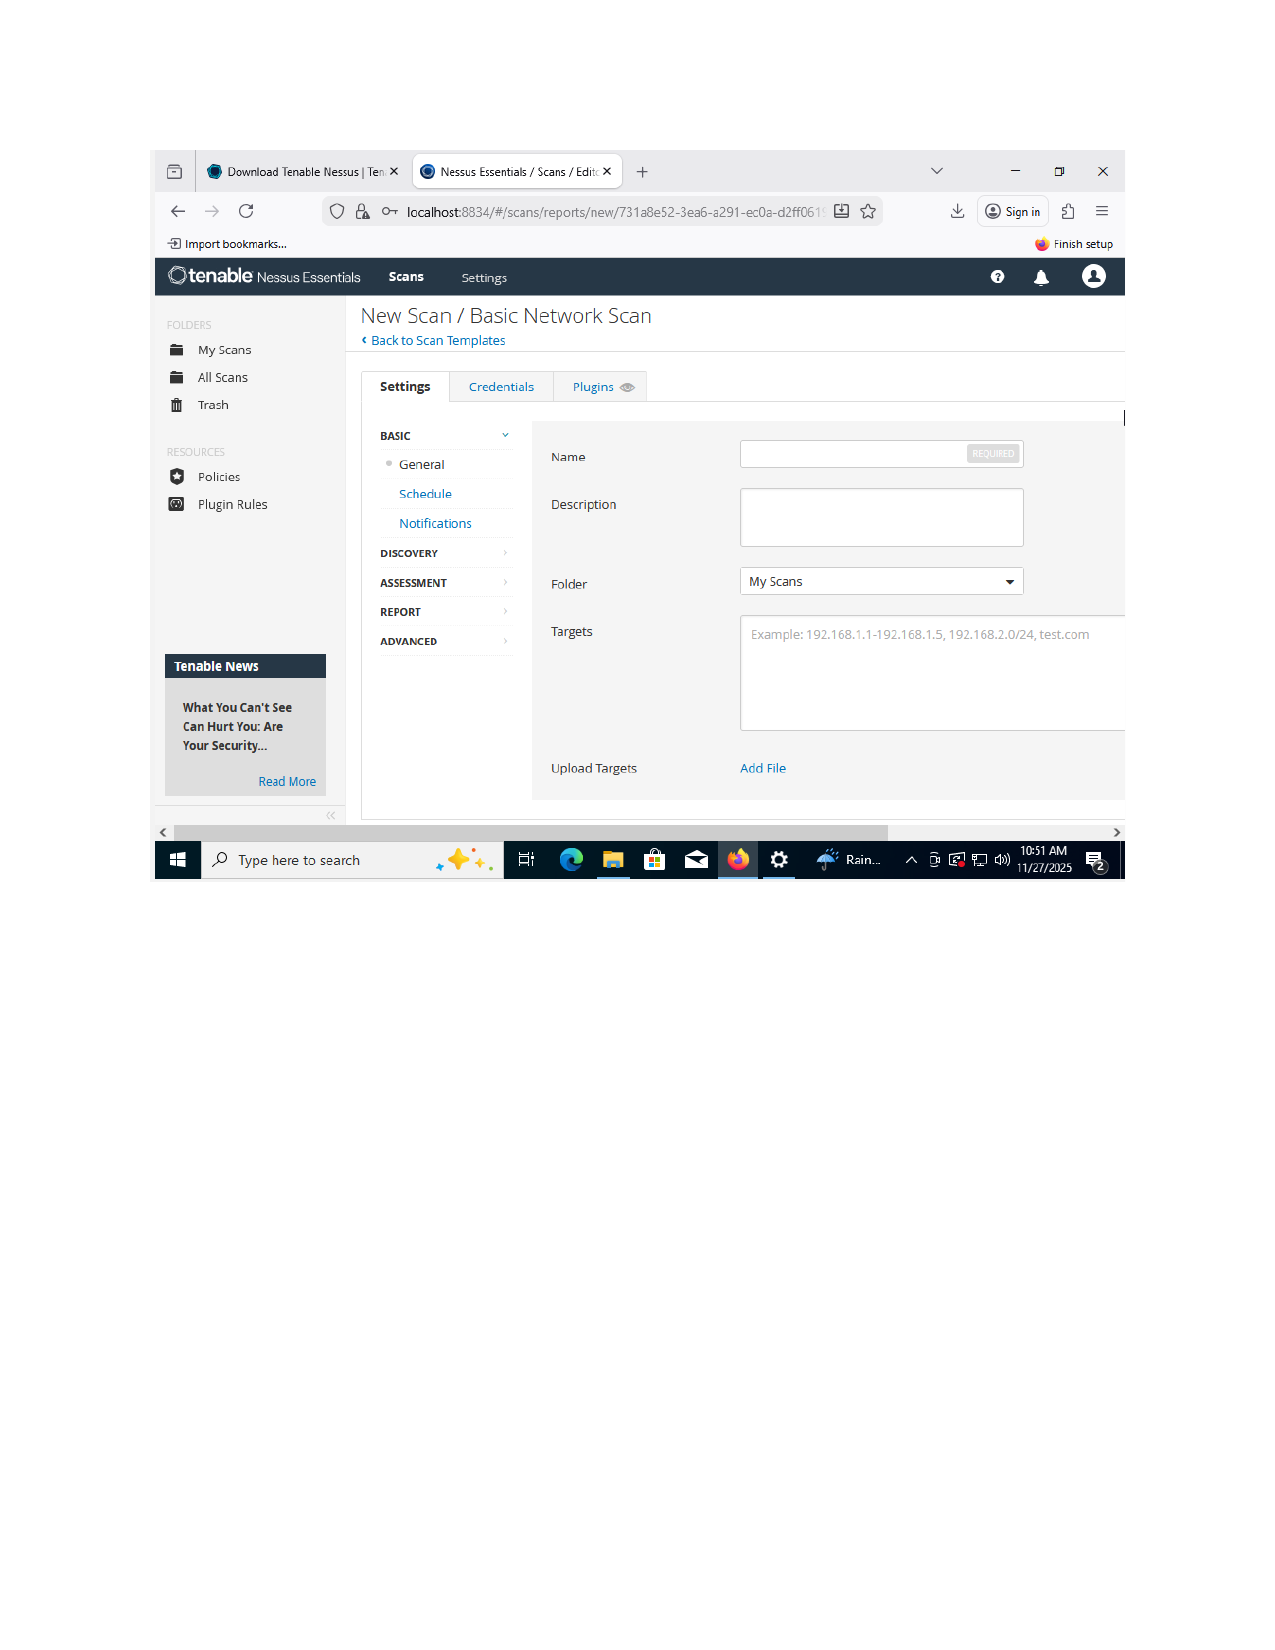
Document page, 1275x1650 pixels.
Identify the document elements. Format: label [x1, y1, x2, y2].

picture [150, 150, 1125, 882]
